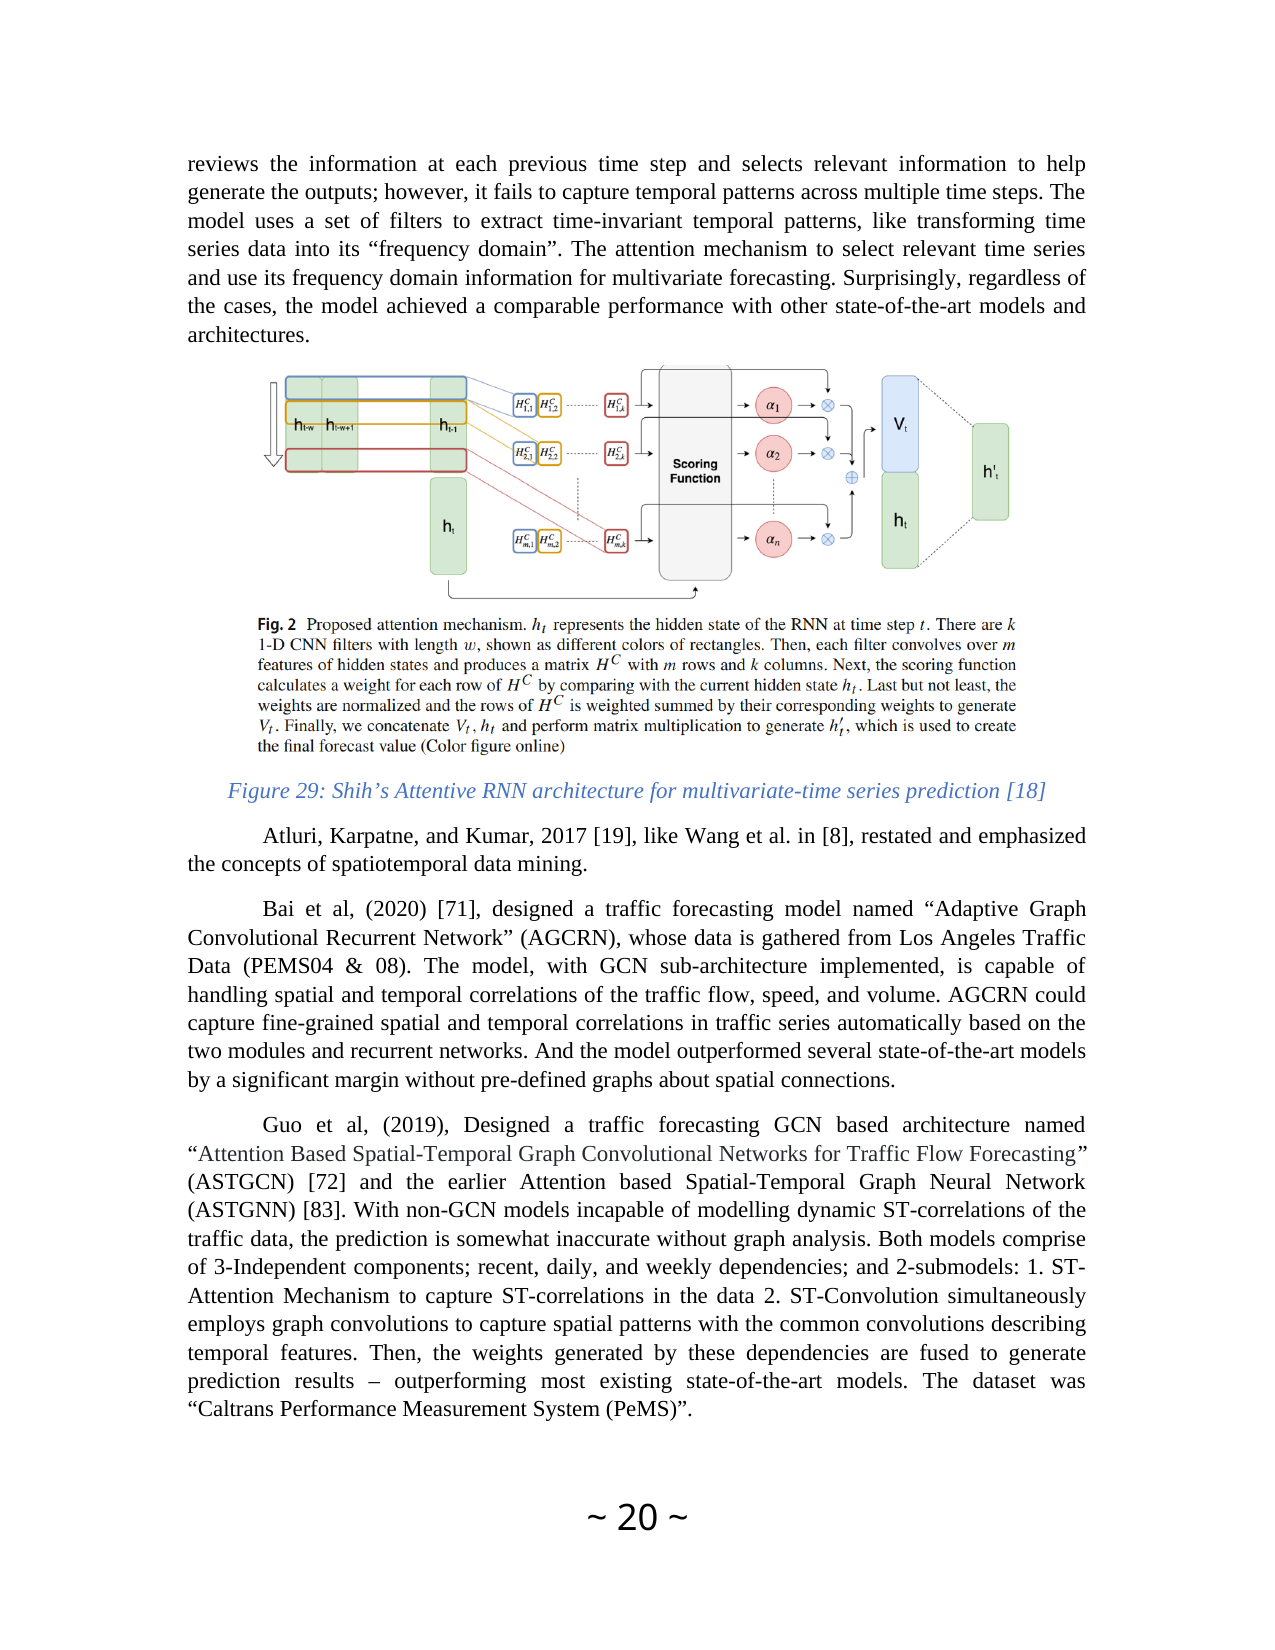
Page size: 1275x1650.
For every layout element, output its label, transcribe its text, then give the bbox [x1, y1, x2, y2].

text Figure 29: Shih’s Attentive RNN architecture for multivariate-time series prediction [18] [187, 777, 1087, 803]
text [187, 150, 1087, 347]
picture [253, 365, 1022, 758]
text Guo et al, (2019), Designed a traffic forecasting GCN based architecture named “Attention Based Spatial-Temporal Graph Convolutional Networks for Traffic Flow Forecasting” (ASTGCN) [72] and the earlier Attention based Spatial-Temporal Graph Neural Network (ASTGNN) [83]. With non-GCN models incapable of modelling dynamic ST-correlations of the traffic data, the prediction is somewhat inaccurate without graph analysis. Both models comprise of 3-Independent components; recent, daily, and weekly dependencies; and 2-submodels: 1. ST-Attention Mechanism to capture ST-correlations in the data 2. ST-Convolution simultaneously employs graph convolutions to capture spatial patterns with the common convolutions describing temporal features. Then, the weights generated by these dependencies are fused to generate prediction results – outperforming most existing state-of-the-art models. The dataset was “Caltrans Performance Measurement System (PeMS)”. [187, 1111, 1087, 1422]
text Bai et al, (2020) [71], designed a traffic forecasting model named “Adaptive Graph Convolutional Recurrent Network” (AGCRN), whose data is gathered from Los Angeles Traffic Data (PEMS04 & 08). The model, with GCN sub-architecture implemented, is capable of handling spatial and temporal correlations of the traffic flow, speed, and volume. AGCRN could capture fine-grained spatial and temporal correlations in traffic series automatically based on the two modules and recurrent networks. And the model outperformed several state-of-the-art models by a significant margin without pre-defined graphs about spatial connections. [187, 895, 1087, 1092]
text Atluri, Karpatne, and Kumar, 2017 [19], like Wang et al. in [8], restated and emphasized the concepts of spatiotemporal data mining. [187, 822, 1087, 877]
